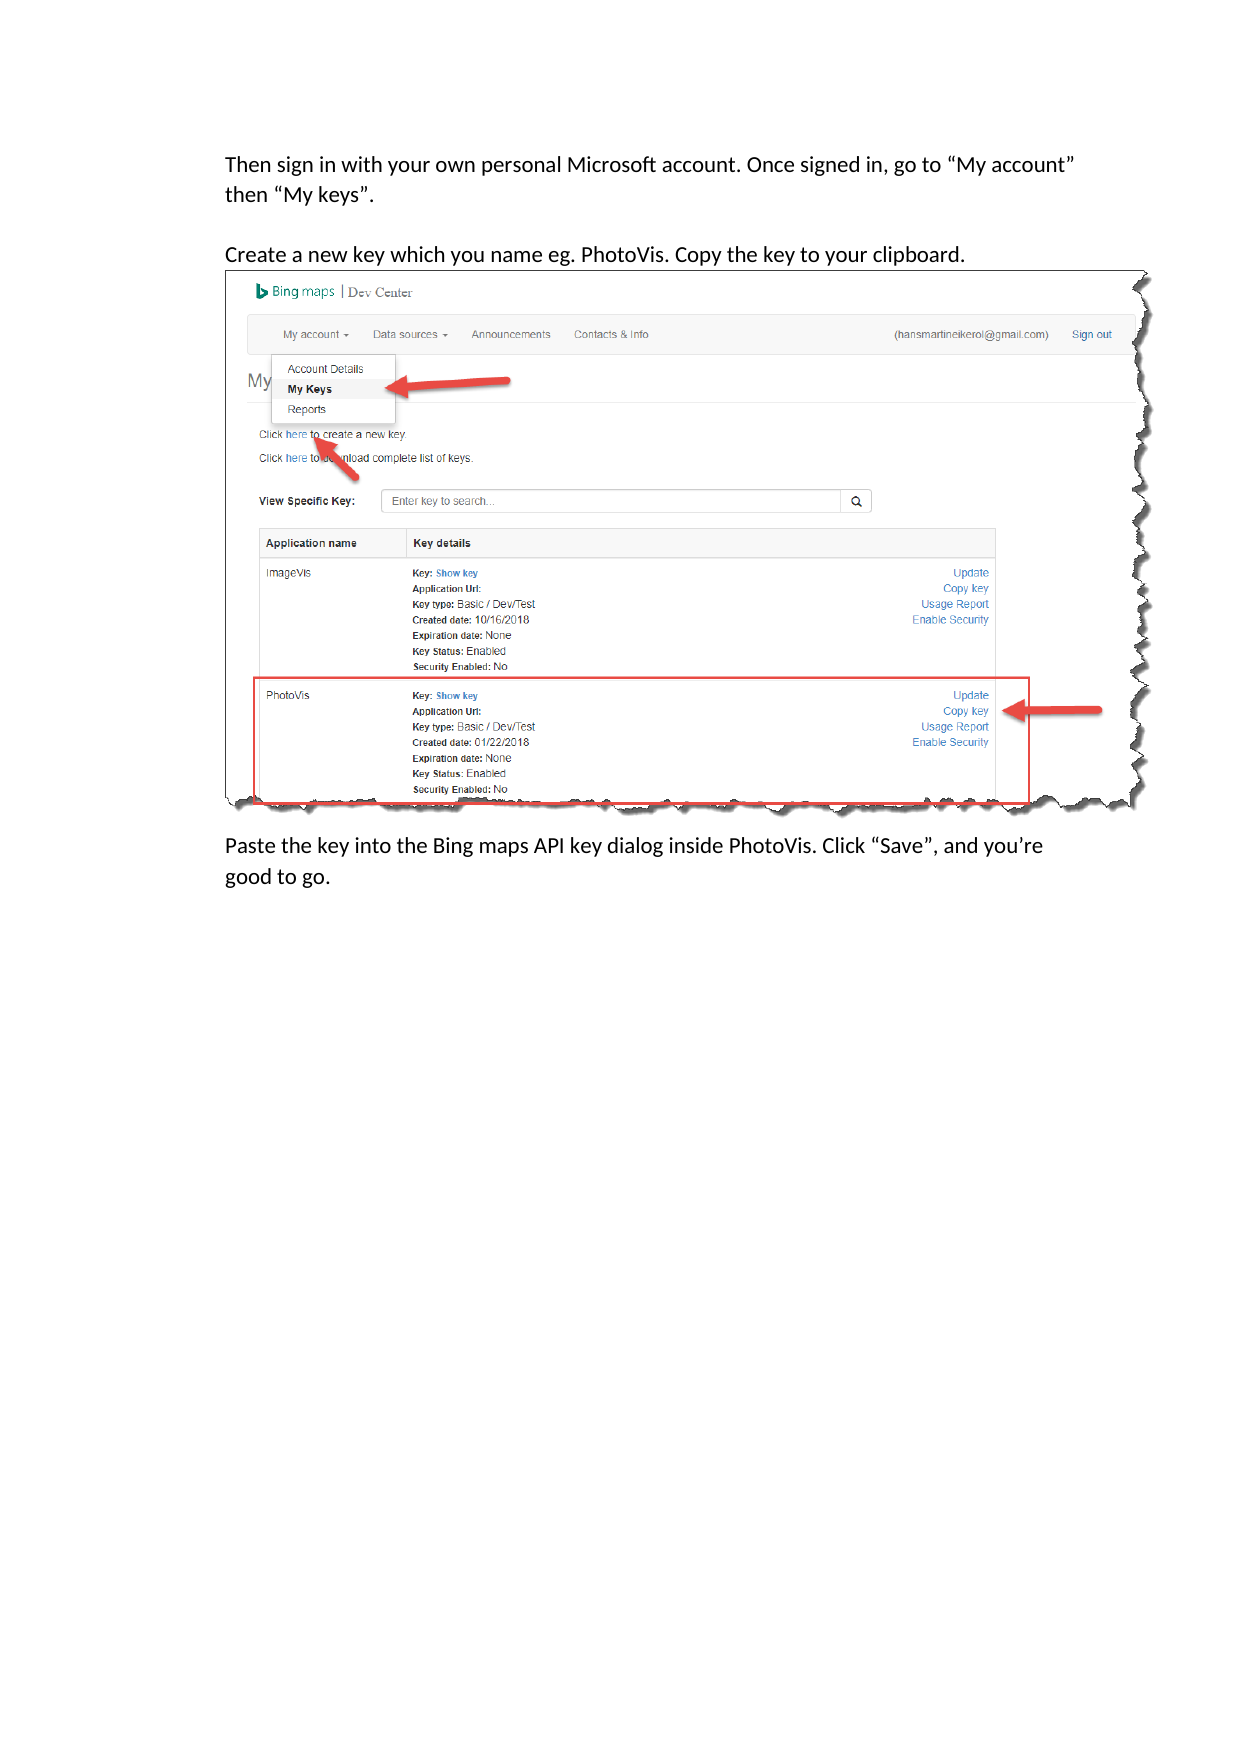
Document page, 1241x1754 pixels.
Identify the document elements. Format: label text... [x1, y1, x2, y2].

list Create a new key which you name eg. PhotoVis. Copy the key to your clipboard. [225, 241, 1090, 269]
list Then sign in with your own personal Microsoft account. Once signed in, go to “My account” then “My keys”. [225, 150, 1090, 208]
list Paste the key into the Bing maps API key dialog inside PhotoVis. Click “Save”, and you’re good to go. [225, 832, 1090, 890]
picture [225, 270, 1166, 830]
